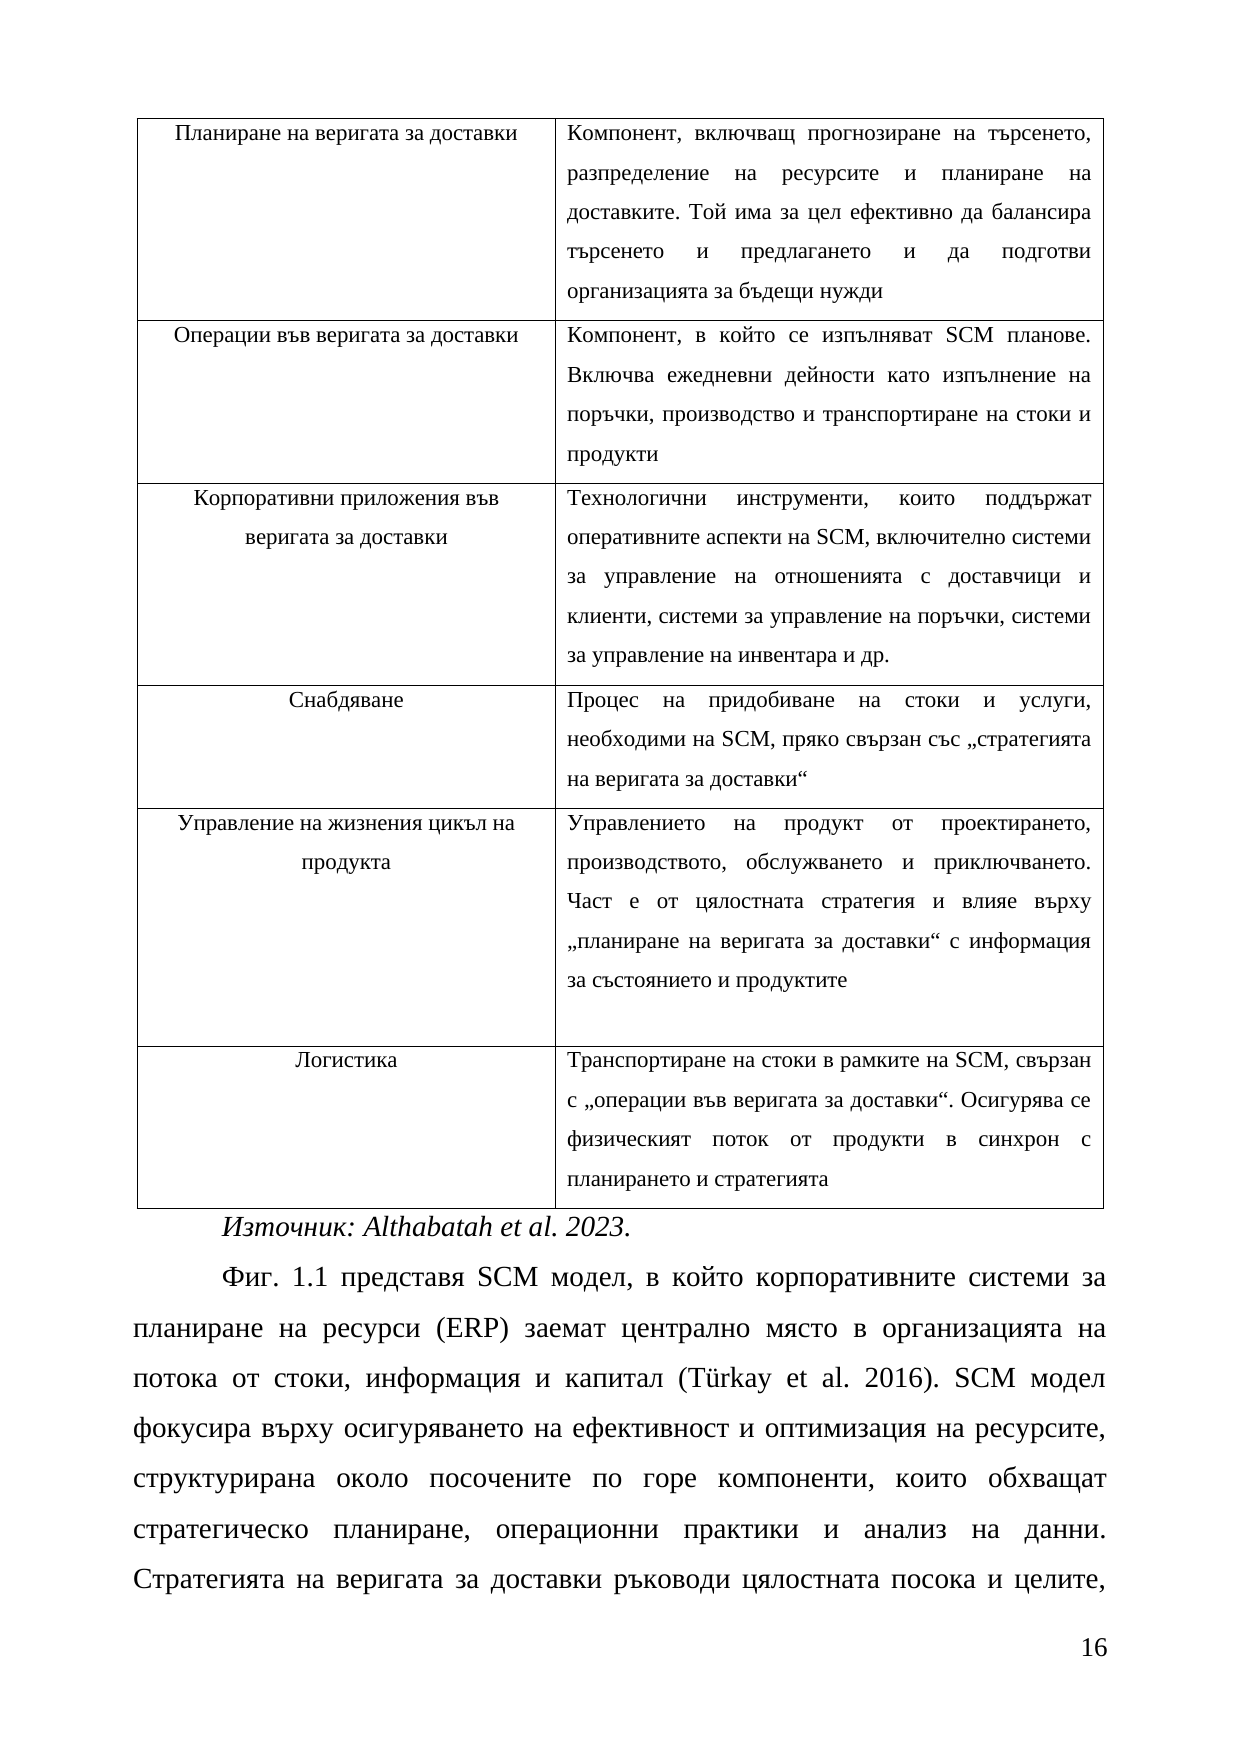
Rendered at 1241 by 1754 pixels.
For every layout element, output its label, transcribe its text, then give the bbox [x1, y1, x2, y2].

table_cell Логистика [138, 1047, 555, 1208]
table_cell Компонент, в който се изпълняват SCM планове. Включва ежедневни дейности като изпълнение на поръчки, производство и транспортиране на стоки и продукти [556, 321, 1103, 483]
table_cell Управлението на продукт от проектирането, производството, обслужването и приключването. Част е от цялостната стратегия и влияе върху „планиране на веригата за доставки“ с информация за състоянието и продуктите [556, 809, 1103, 1046]
table_cell Корпоративни приложения във веригата за доставки [138, 484, 555, 684]
table_cell Технологични инструменти, които поддържат оперативните аспекти на SCM, включително системи за управление на отношенията с доставчици и клиенти, системи за управление на поръчки, системи за управление на инвентара и др. [556, 484, 1103, 684]
table_cell Транспортиране на стоки в рамките на SCM, свързан с „операции във веригата за доставки“. Осигурява се физическият поток от продукти в синхрон с планирането и стратегията [556, 1047, 1103, 1208]
table_cell Операции във веригата за доставки [138, 321, 555, 483]
table_cell Планиране на веригата за доставки [138, 119, 555, 320]
table_cell Снабдяване [138, 686, 555, 808]
table_cell Процес на придобиване на стоки и услуги, необходими на SCM, пряко свързан със „стратегията на веригата за доставки“ [556, 686, 1103, 808]
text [133, 1259, 1107, 1595]
text Източник: Althabatah et al. 2023. [133, 1209, 1107, 1243]
table_cell Компонент, включващ прогнозиране на търсенето, разпределение на ресурсите и планиране на доставките. Той има за цел ефективно да балансира търсенето и предлагането и да подготви организацията за бъдещи нужди [556, 119, 1103, 320]
table_cell Управление на жизнения цикъл на продукта [138, 809, 555, 1046]
